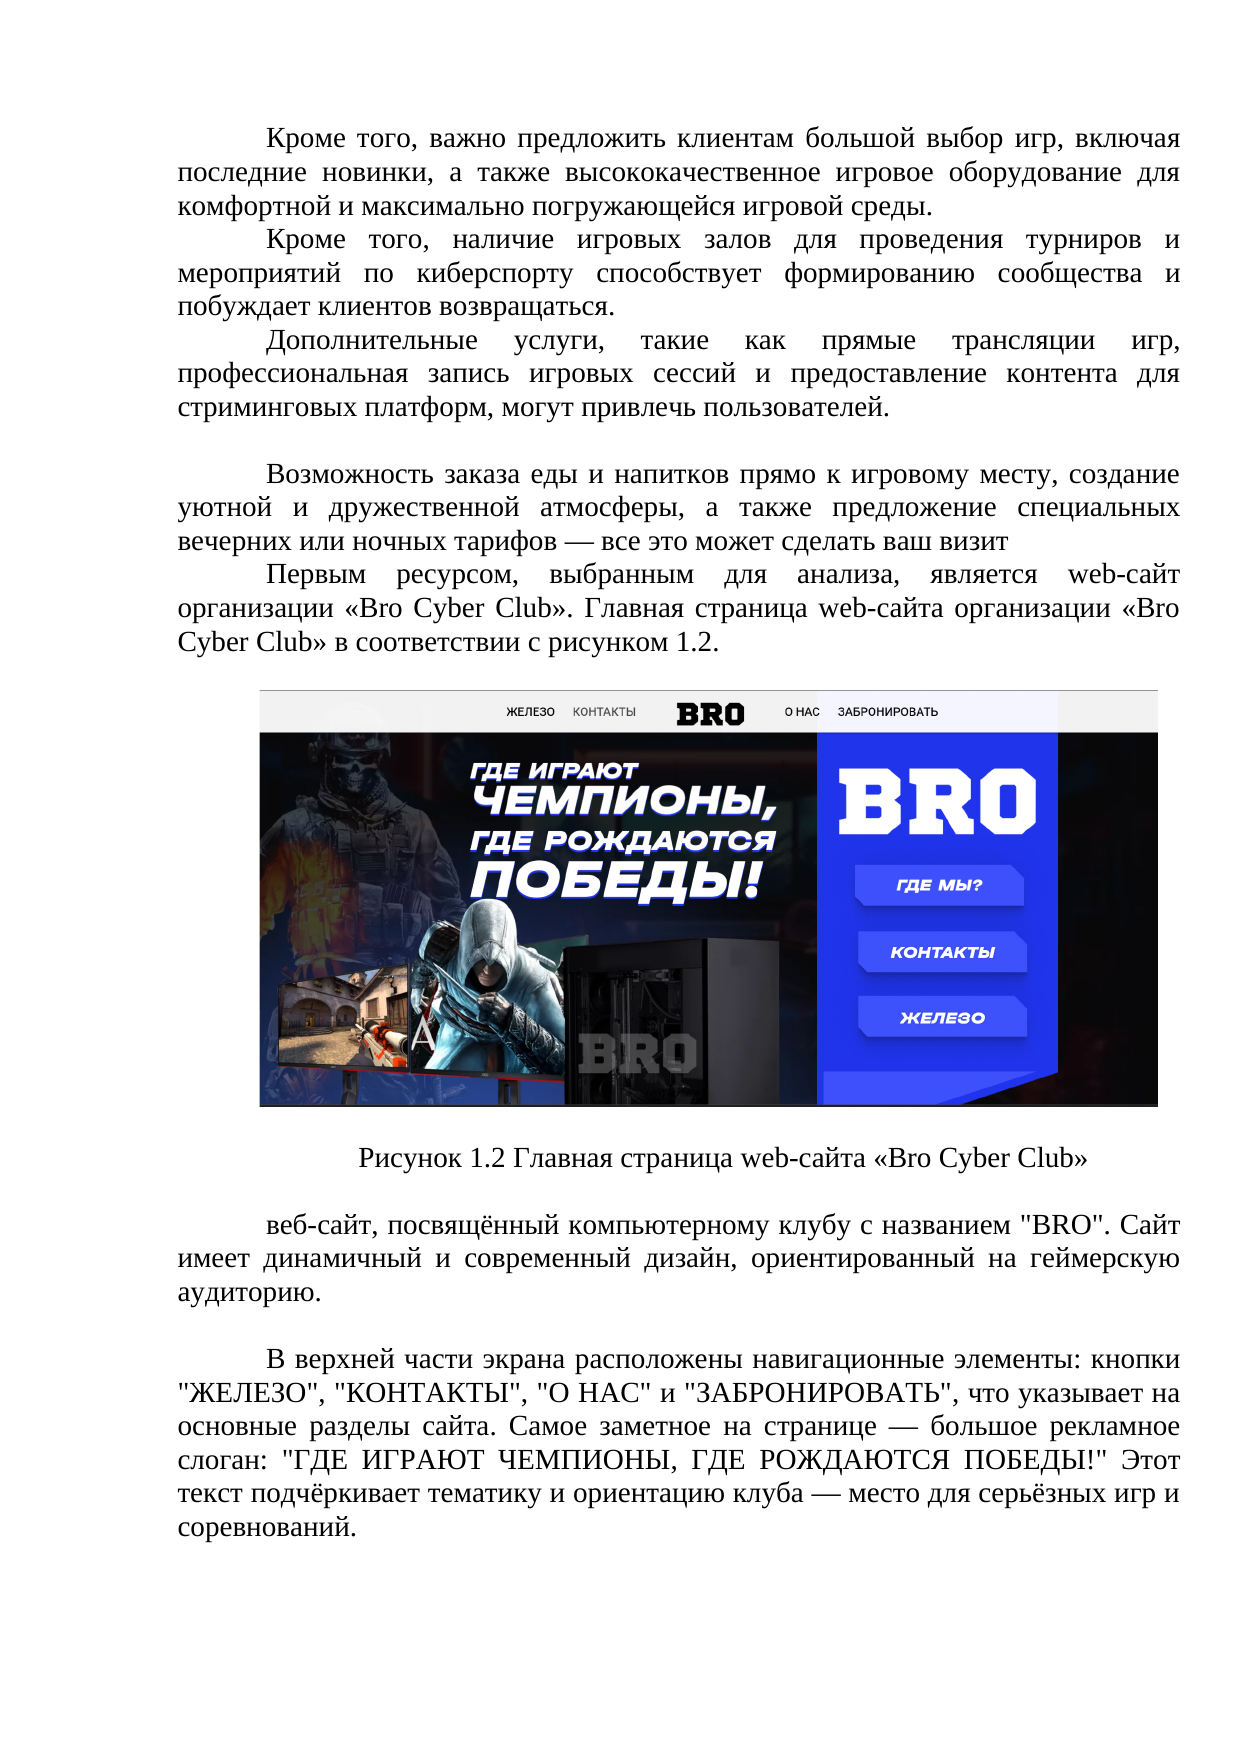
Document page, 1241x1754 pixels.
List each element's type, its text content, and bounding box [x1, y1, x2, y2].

picture [259, 690, 1158, 1107]
text Дополнительные услуги, такие как прямые трансляции игр, профессиональная запись игровых сессий и предоставление контента для стриминговых платформ, могут привлечь пользователей. [177, 322, 1181, 422]
text Первым ресурсом, выбранным для анализа, является web-сайт организации «Bro Cyber Club». Главная страница web-сайта организации «Bro Cyber Club» в соответствии с рисунком 1.2. [177, 557, 1181, 657]
text Возможность заказа еды и напитков прямо к игровому месту, создание уютной и дружественной атмосферы, а также предложение специальных вечерних или ночных тарифов — все это может сделать ваш визит [177, 456, 1181, 557]
text веб-сайт, посвящённый компьютерному клубу с названием "BRO". Сайт имеет динамичный и современный дизайн, ориентированный на геймерскую аудиторию. [177, 1207, 1181, 1308]
text Кроме того, наличие игровых залов для проведения турниров и мероприятий по киберспорту способствует формированию сообщества и побуждает клиентов возвращаться. [177, 221, 1181, 322]
text Рисунок 1.2 Главная страница web-сайта «Bro Cyber Club» [177, 1140, 1181, 1173]
text В верхней части экрана расположены навигационные элементы: кнопки "ЖЕЛЕЗО", "КОНТАКТЫ", "О НАС" и "ЗАБРОНИРОВАТЬ", что указывает на основные разделы сайта. Самое заметное на странице — большое рекламное слоган: "ГДЕ ИГРАЮТ ЧЕМПИОНЫ, ГДЕ РОЖДАЮТСЯ ПОБЕДЫ!" Этот текст подчёркивает тематику и ориентацию клуба — место для серьёзных игр и соревнований. [177, 1341, 1181, 1542]
text Кроме того, важно предложить клиентам большой выбор игр, включая последние новинки, а также высококачественное игровое оборудование для комфортной и максимально погружающейся игровой среды. [177, 121, 1181, 221]
